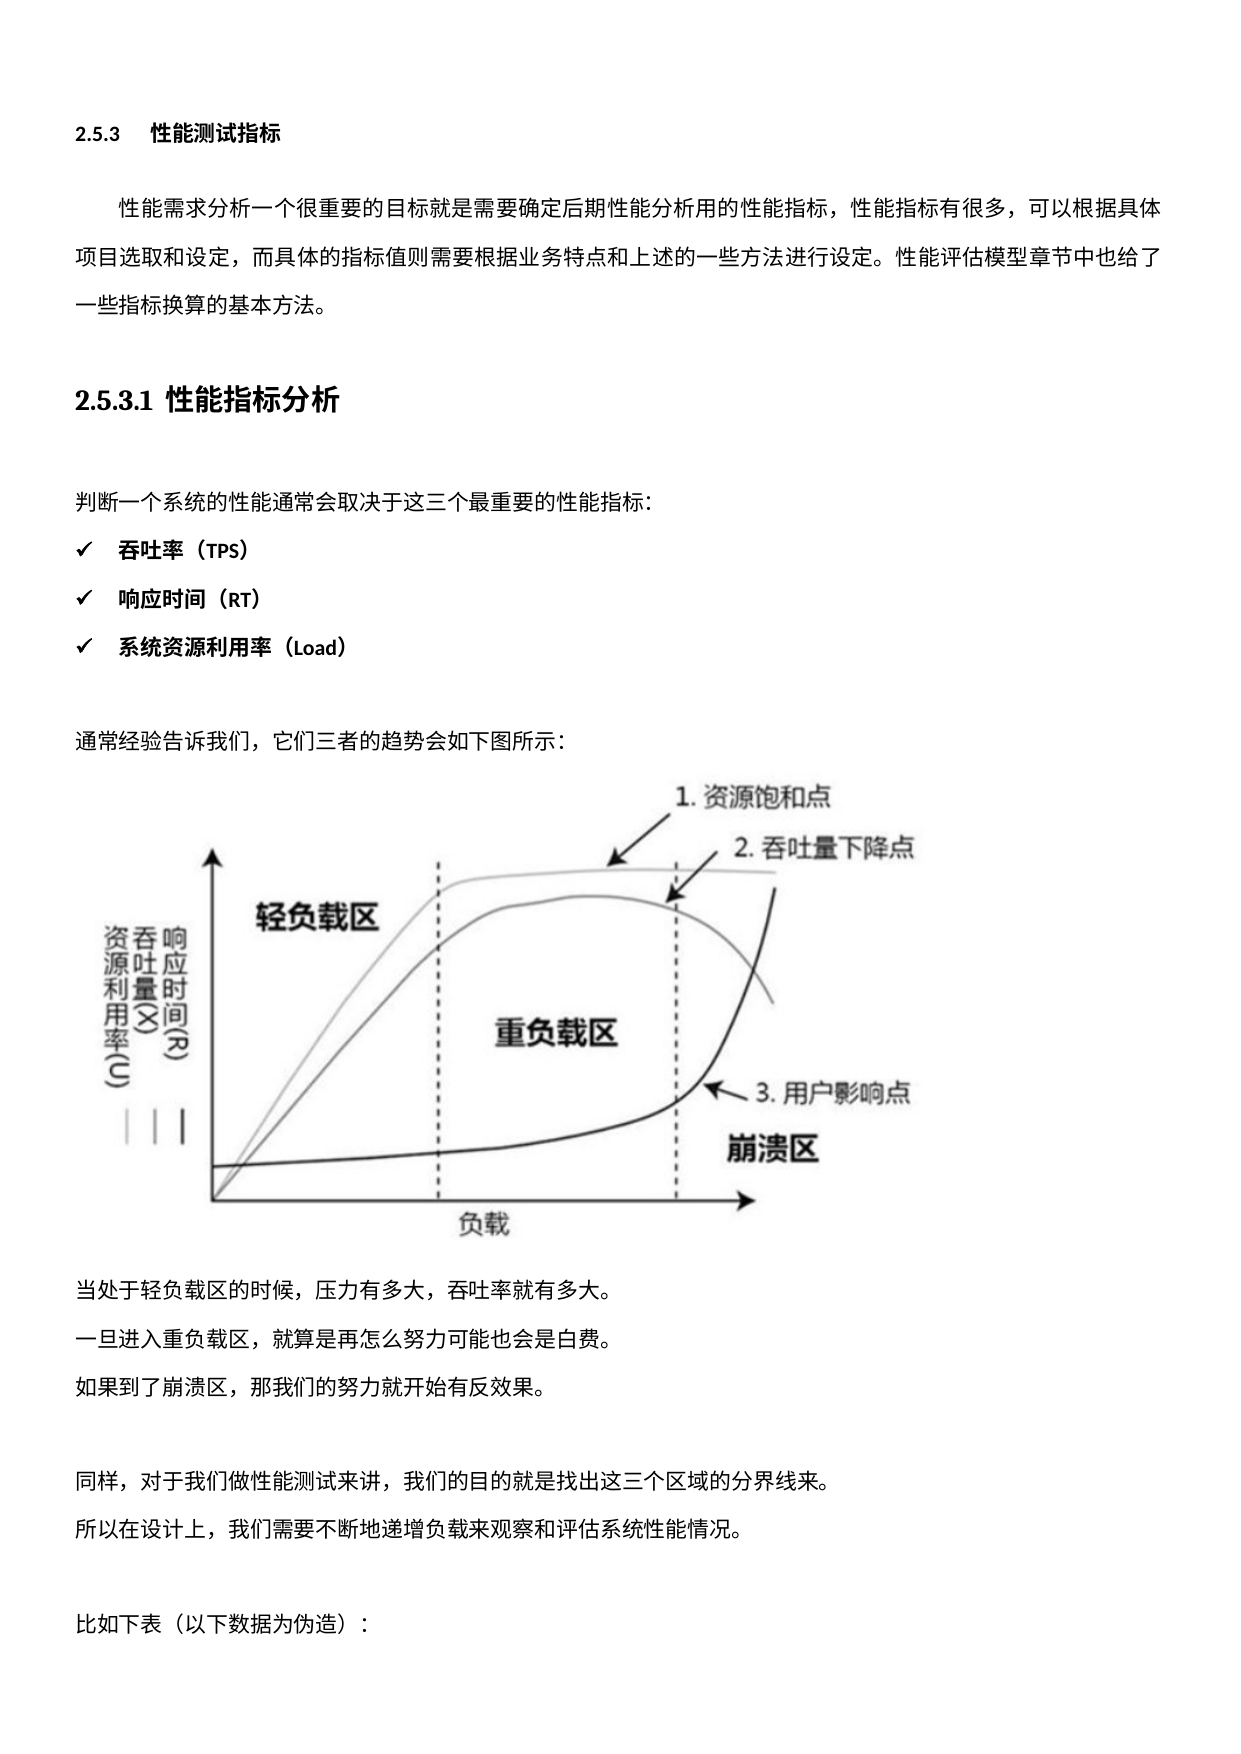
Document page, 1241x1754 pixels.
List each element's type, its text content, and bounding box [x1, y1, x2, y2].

text 性能需求分析一个很重要的目标就是需要确定后期性能分析用的性能指标，性能指标有很多，可以根据具体项目选取和设定，而具体的指标值则需要根据业务特点和上述的一些方法进行设定。性能评估模型章节中也给了一些指标换算的基本方法。 [75, 191, 1165, 321]
list 系统资源利用率（Load） [75, 629, 1165, 662]
picture [75, 771, 941, 1240]
text 同样，对于我们做性能测试来讲，我们的目的就是找出这三个区域的分界线来。 [75, 1464, 1165, 1496]
text 一旦进入重负载区，就算是再怎么努力可能也会是白费。 [75, 1321, 1165, 1354]
text 所以在设计上，我们需要不断地递增负载来观察和评估系统性能情况。 [75, 1512, 1165, 1544]
text 如果到了崩溃区，那我们的努力就开始有反效果。 [75, 1369, 1165, 1402]
list 响应时间（RT） [75, 581, 1165, 614]
list 吞吐率（TPS） [75, 533, 1165, 565]
text 判断一个系统的性能通常会取决于这三个最重要的性能指标： [75, 484, 1165, 517]
subtitle 性能测试指标 [75, 115, 1165, 148]
subtitle 性能指标分析 [75, 366, 1165, 431]
text 当处于轻负载区的时候，压力有多大，吞吐率就有多大。 [75, 1273, 1165, 1305]
text 比如下表（以下数据为伪造）： [75, 1606, 1165, 1639]
text 通常经验告诉我们，它们三者的趋势会如下图所示： [75, 724, 1165, 756]
